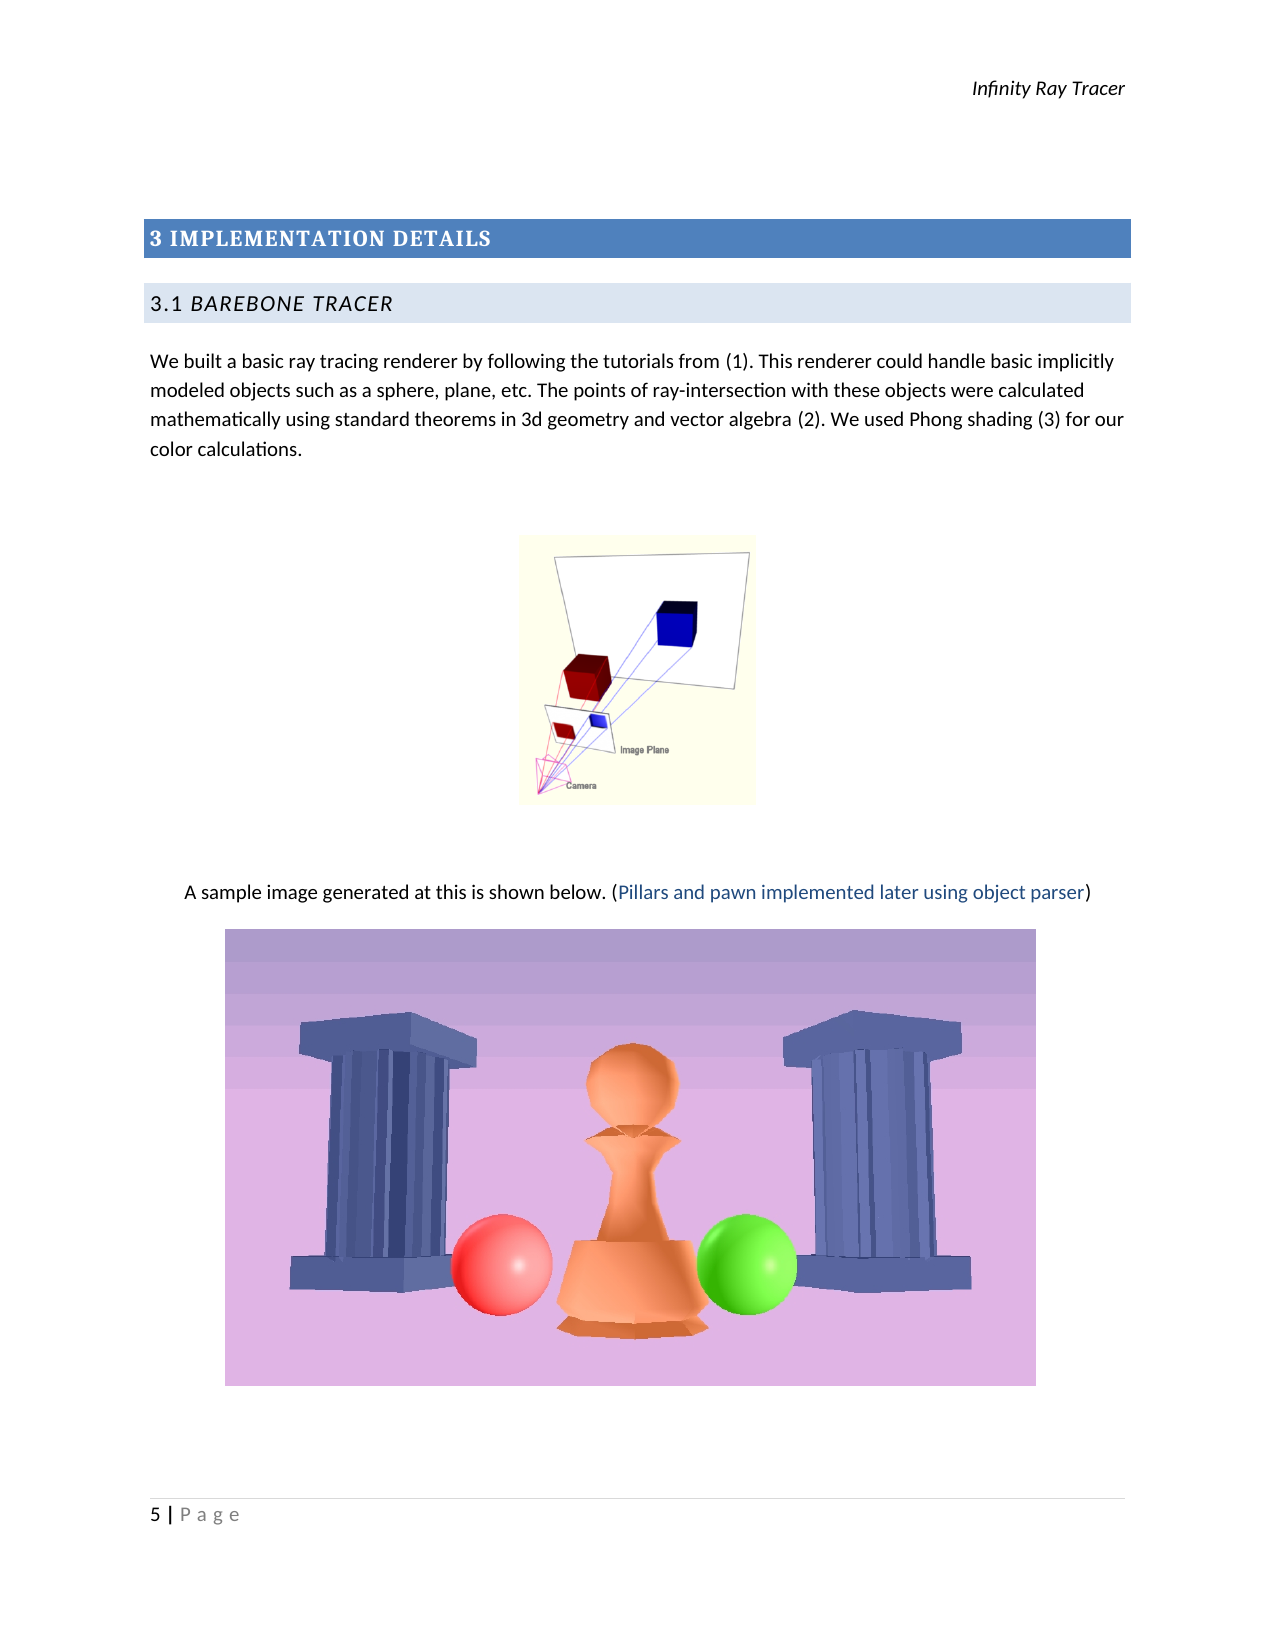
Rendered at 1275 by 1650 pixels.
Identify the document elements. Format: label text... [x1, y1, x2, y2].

subtitle 3.1 Barebone tracer [150, 289, 1125, 317]
text We built a basic ray tracing renderer by following the tutorials from . This renderer could handle basic implicitly modeled objects such as a sphere, plane, etc. The points of ray-intersection with these objects were calculated mathematically using standard theorems in 3d geometry and vector algebra . We used Phong shading for our color calculations. [150, 348, 1125, 461]
picture [225, 929, 1036, 1386]
subtitle 3 Implementation Details [150, 225, 1125, 252]
picture [519, 535, 756, 805]
text A sample image generated at this is shown below. (Pillars and pawn implemented later using object parser) [150, 879, 1125, 904]
